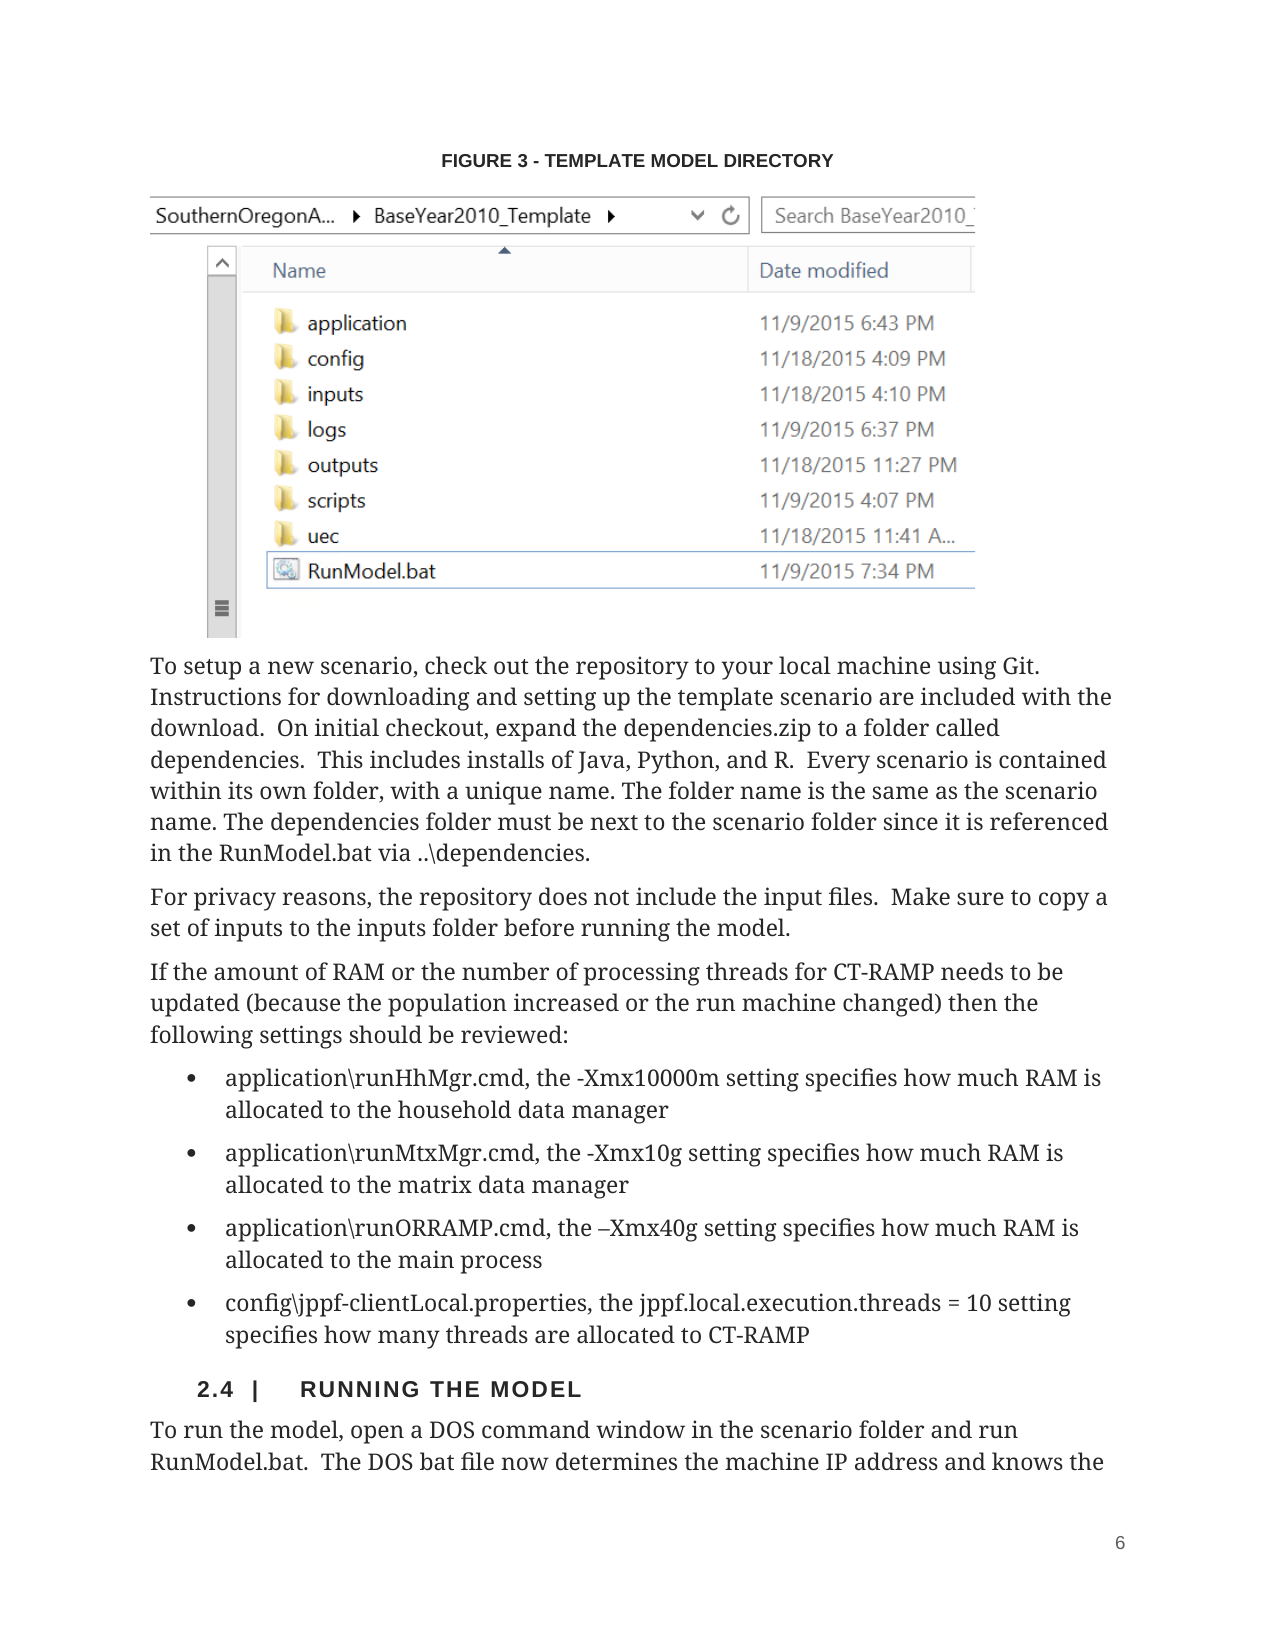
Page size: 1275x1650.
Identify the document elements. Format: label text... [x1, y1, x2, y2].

text To setup a new scenario, check out the repository to your local machine using Git. Instructions for downloading and setting up the template scenario are included with the download. On initial checkout, expand the dependencies.zip to a folder called dependencies. This includes installs of Java, Python, and R. Every scenario is contained within its own folder, with a unique name. The folder name is the same as the scenario name. The dependencies folder must be next to the scenario folder since it is referenced in the RunModel.bat via ..\dependencies. [150, 650, 1125, 869]
picture [150, 192, 976, 638]
list application\runMtxMgr.cmd, the -Xmx10g setting specifies how much RAM is allocated to the matrix data manager [187, 1137, 1125, 1200]
text Figure - Template Model Directory [150, 150, 1125, 172]
list application\runHhMgr.cmd, the -Xmx10000m setting specifies how much RAM is allocated to the household data manager [187, 1062, 1125, 1125]
subtitle Running the Model [197, 1371, 1125, 1402]
list config\jppf-clientLocal.properties, the jppf.local.execution.threads = 10 setting specifies how many threads are allocated to CT-RAMP [187, 1287, 1125, 1350]
text For privacy reasons, the repository does not include the input files. Make sure to copy a set of inputs to the inputs folder before running the model. [150, 881, 1125, 944]
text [150, 1414, 1125, 1477]
list application\runORRAMP.cmd, the –Xmx40g setting specifies how much RAM is allocated to the main process [187, 1212, 1125, 1275]
text If the amount of RAM or the number of processing threads for CT-RAMP needs to be updated (because the population increased or the run machine changed) then the following settings should be reviewed: [150, 956, 1125, 1050]
